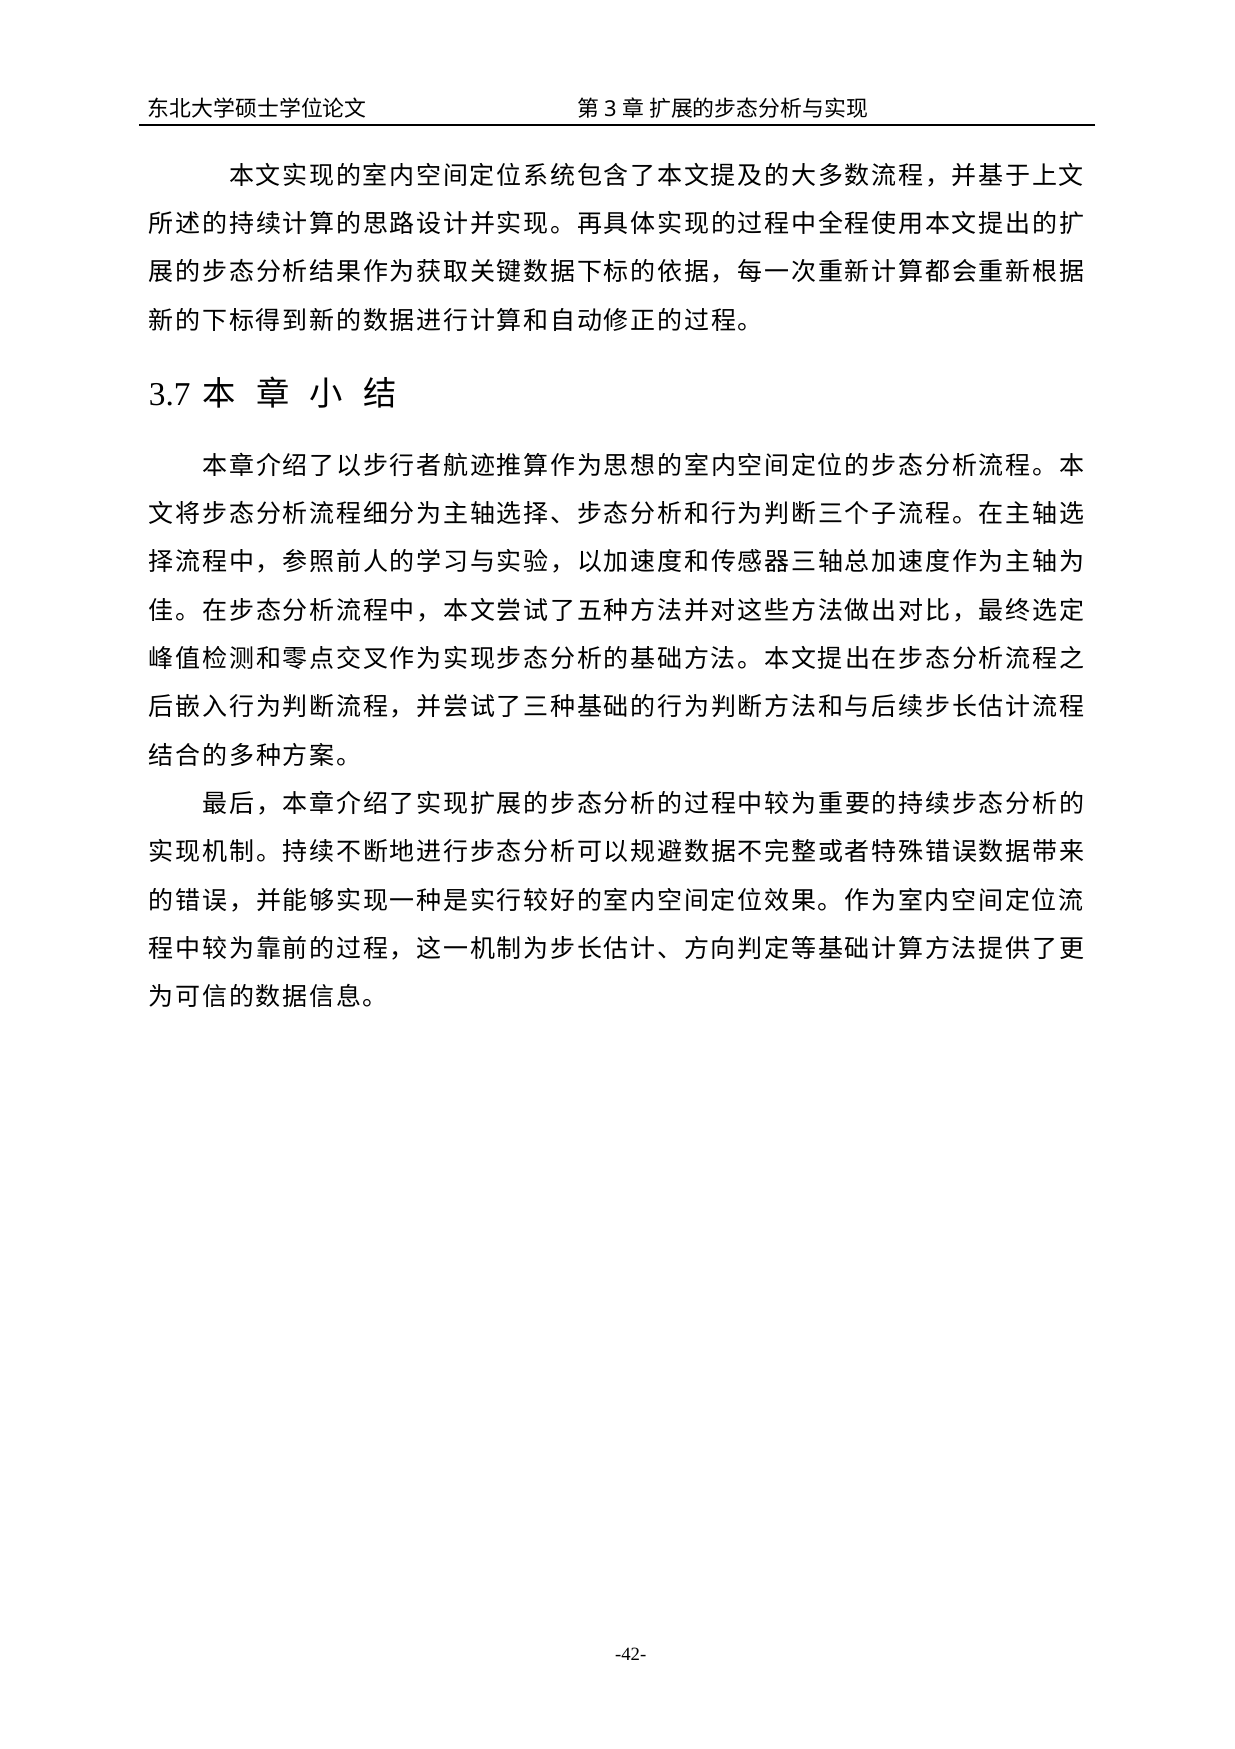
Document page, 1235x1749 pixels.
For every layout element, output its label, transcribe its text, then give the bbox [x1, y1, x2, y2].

text 本章介绍了以步行者航迹推算作为思想的室内空间定位的步态分析流程。本文将步态分析流程细分为主轴选择、步态分析和行为判断三个子流程。在主轴选择流程中，参照前人的学习与实验，以加速度和传感器三轴总加速度作为主轴为佳。在步态分析流程中，本文尝试了五种方法并对这些方法做出对比，最终选定峰值检测和零点交叉作为实现步态分析的基础方法。本文提出在步态分析流程之后嵌入行为判断流程，并尝试了三种基础的行为判断方法和与后续步长估计流程结合的多种方案。 [149, 439, 1086, 777]
subtitle 本章小结 [149, 367, 1086, 415]
text 本文实现的室内空间定位系统包含了本文提及的大多数流程，并基于上文所述的持续计算的思路设计并实现。再具体实现的过程中全程使用本文提出的扩展的步态分析结果作为获取关键数据下标的依据，每一次重新计算都会重新根据新的下标得到新的数据进行计算和自动修正的过程。 [149, 149, 1086, 342]
text 最后，本章介绍了实现扩展的步态分析的过程中较为重要的持续步态分析的实现机制。持续不断地进行步态分析可以规避数据不完整或者特殊错误数据带来的错误，并能够实现一种是实行较好的室内空间定位效果。作为室内空间定位流程中较为靠前的过程，这一机制为步长估计、方向判定等基础计算方法提供了更为可信的数据信息。 [149, 777, 1086, 1019]
